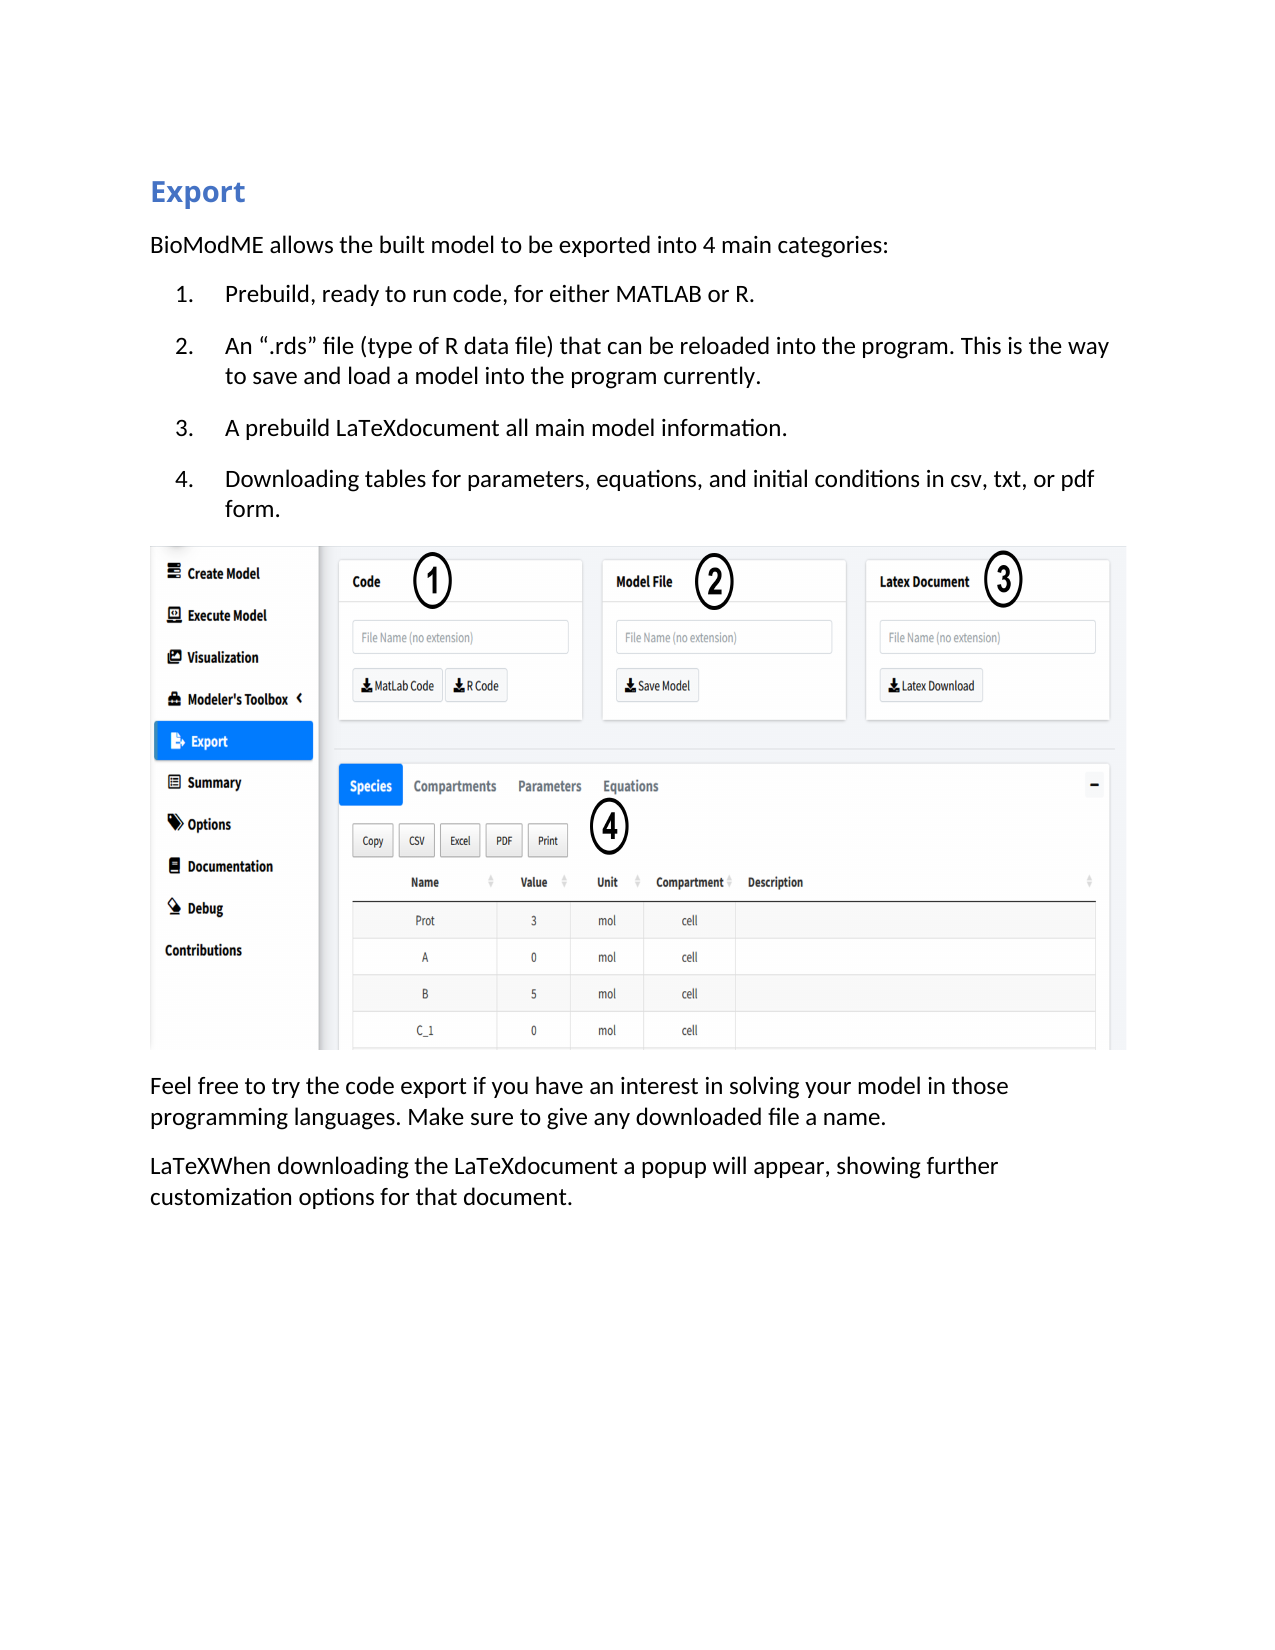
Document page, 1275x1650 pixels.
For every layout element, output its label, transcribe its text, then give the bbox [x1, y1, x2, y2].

text Feel free to try the code export if you have an interest in solving your model in those programming languages. Make sure to give any downloaded file a name. [150, 1071, 1125, 1132]
picture [150, 545, 1127, 1050]
list Prebuild, ready to run code, for either MATLAB or R. [175, 278, 1125, 309]
text BioModME allows the built model to be exported into 4 main categories: [150, 229, 1125, 260]
subtitle Export [150, 171, 1125, 211]
list A prebuild LaTeXdocument all main model information. [175, 412, 1125, 442]
text LaTeXWhen downloading the LaTeXdocument a popup will appear, showing further customization options for that document. [150, 1150, 1125, 1211]
list Downloading tables for parameters, equations, and initial conditions in csv, txt, or pdf form. [175, 463, 1125, 524]
list An “.rds” file (type of R data file) that can be reloaded into the program. This is the way to save and load a model into the program currently. [175, 330, 1125, 391]
